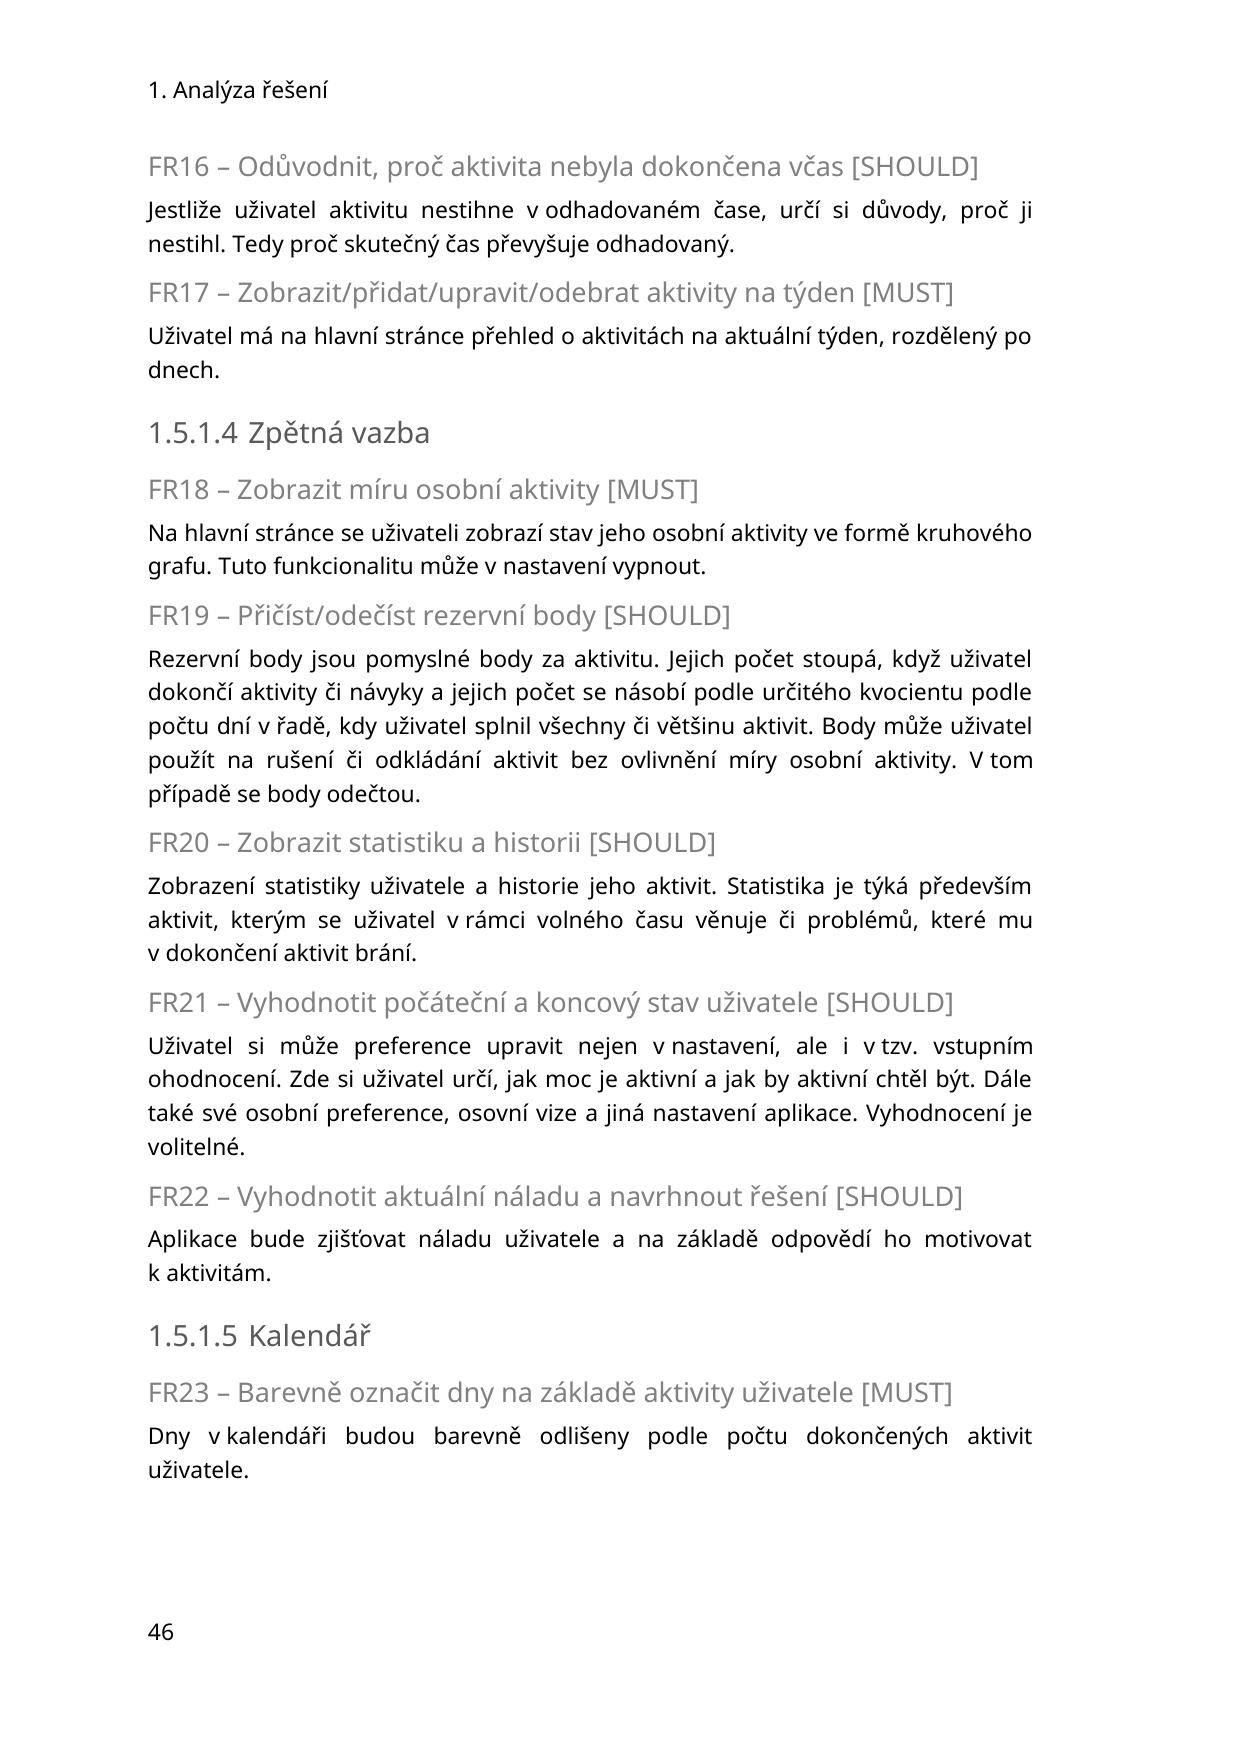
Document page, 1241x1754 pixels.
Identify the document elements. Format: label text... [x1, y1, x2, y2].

subtitle FR16 – Odůvodnit, proč aktivita nebyla dokončena včas [SHOULD] [148, 148, 1033, 184]
text Rezervní body jsou pomyslné body za aktivitu. Jejich počet stoupá, když uživatel dokončí aktivity či návyky a jejich počet se násobí podle určitého kvocientu podle počtu dní v řadě, kdy uživatel splnil všechny či většinu aktivit. Body může uživatel použít na rušení či odkládání aktivit bez ovlivnění míry osobní aktivity. V tom případě se body odečtou. [148, 642, 1033, 809]
subtitle FR21 – Vyhodnotit počáteční a koncový stav uživatele [SHOULD] [148, 983, 1033, 1020]
text Uživatel má na hlavní stránce přehled o aktivitách na aktuální týden, rozdělený po dnech. [148, 320, 1033, 385]
text Uživatel si může preference upravit nejen v nastavení, ale i v tzv. vstupním ohodnocení. Zde si uživatel určí, jak moc je aktivní a jak by aktivní chtěl být. Dále také své osobní preference, osovní vize a jiná nastavení aplikace. Vyhodnocení je volitelné. [148, 1029, 1033, 1162]
subtitle Kalendář [148, 1316, 1033, 1355]
subtitle FR17 – Zobrazit/přidat/upravit/odebrat aktivity na týden [MUST] [148, 274, 1033, 311]
subtitle FR18 – Zobrazit míru osobní aktivity [MUST] [148, 470, 1033, 507]
text Jestliže uživatel aktivitu nestihne v odhadovaném čase, určí si důvody, proč ji nestihl. Tedy proč skutečný čas převyšuje odhadovaný. [148, 194, 1033, 259]
subtitle FR23 – Barevně označit dny na základě aktivity uživatele [MUST] [148, 1374, 1033, 1411]
text Dny v kalendáři budou barevně odlišeny podle počtu dokončených aktivit uživatele. [148, 1420, 1033, 1485]
subtitle FR20 – Zobrazit statistiku a historii [SHOULD] [148, 824, 1033, 861]
text Zobrazení statistiky uživatele a historie jeho aktivit. Statistika je týká především aktivit, kterým se uživatel v rámci volného času věnuje či problémů, které mu v dokončení aktivit brání. [148, 870, 1033, 968]
text Aplikace bude zjišťovat náladu uživatele a na základě odpovědí ho motivovat k aktivitám. [148, 1223, 1033, 1288]
subtitle FR22 – Vyhodnotit aktuální náladu a navrhnout řešení [SHOULD] [148, 1177, 1033, 1214]
subtitle FR19 – Přičíst/odečíst rezervní body [SHOULD] [148, 596, 1033, 633]
subtitle Zpětná vazba [148, 412, 1033, 452]
text Na hlavní stránce se uživateli zobrazí stav jeho osobní aktivity ve formě kruhového grafu. Tuto funkcionalitu může v nastavení vypnout. [148, 516, 1033, 581]
